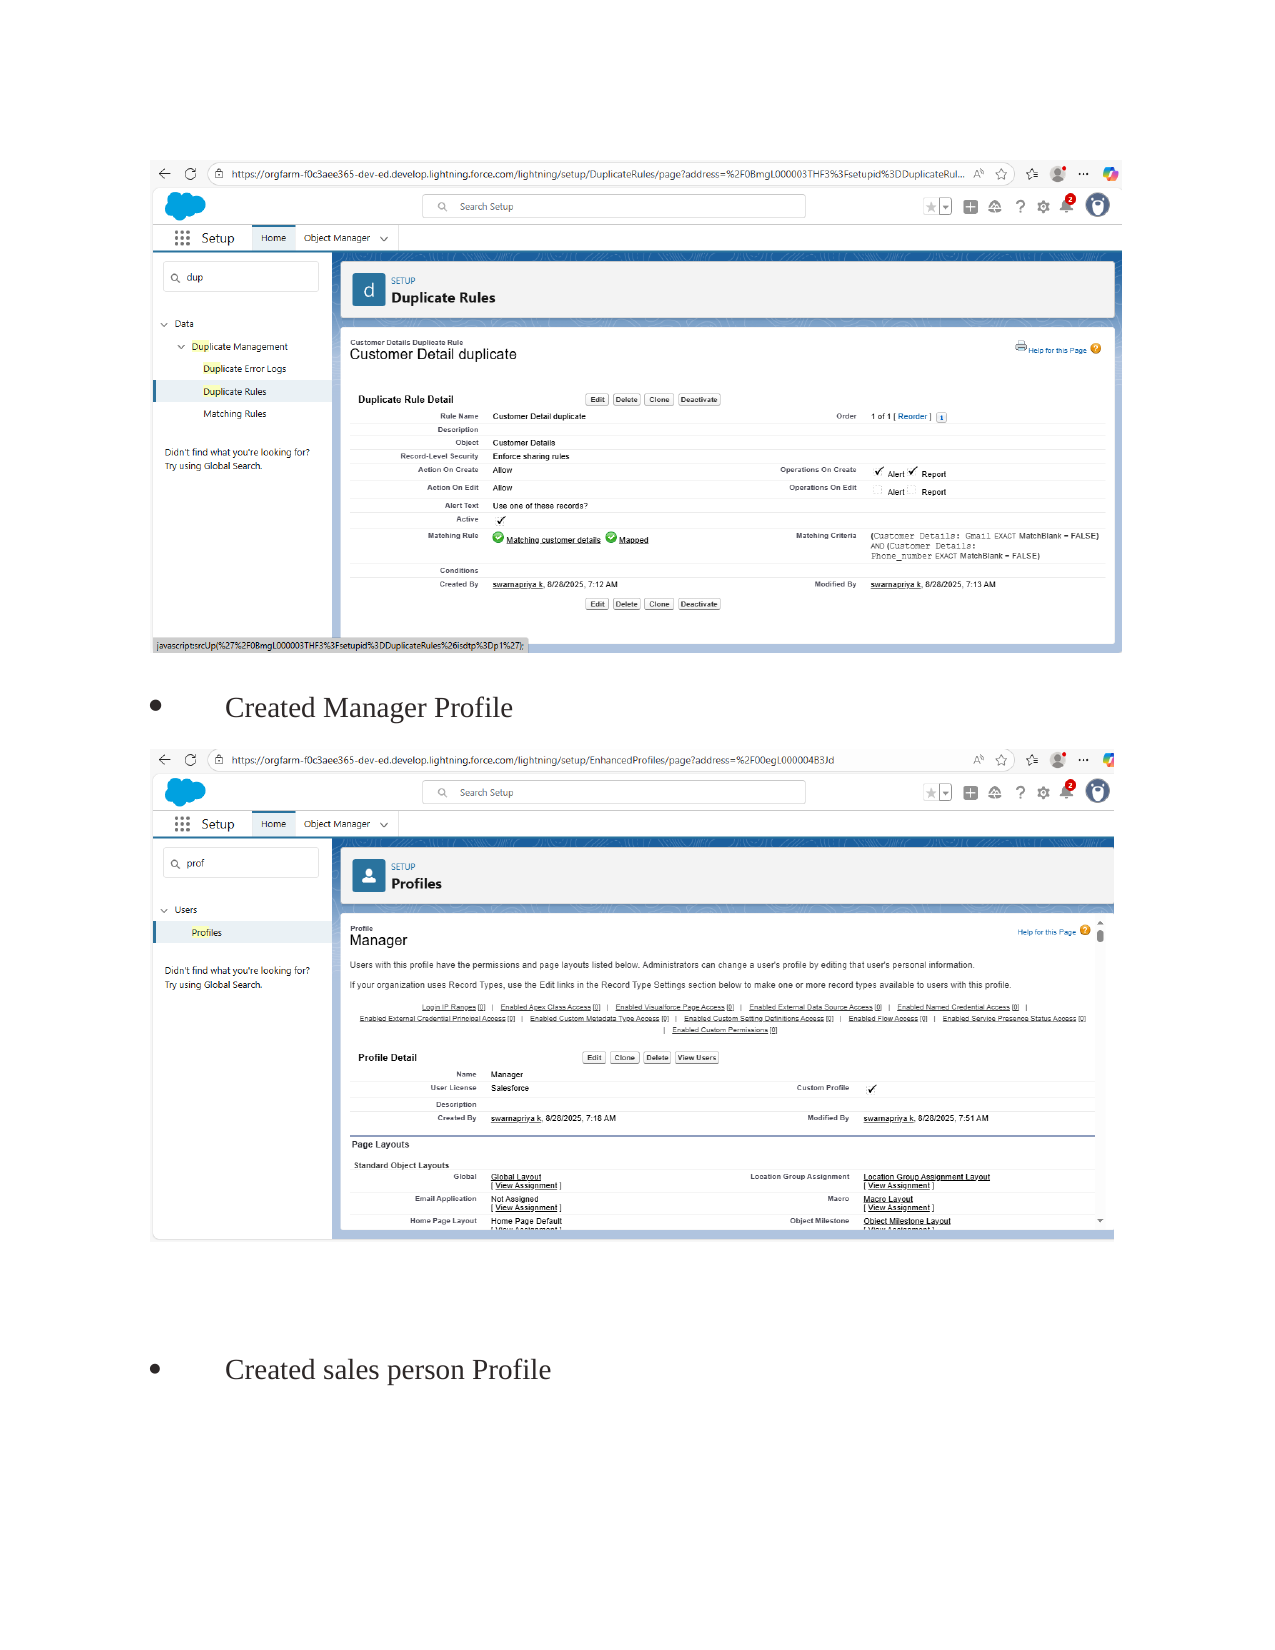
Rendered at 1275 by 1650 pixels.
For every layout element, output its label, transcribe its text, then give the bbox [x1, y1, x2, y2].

picture [150, 749, 1114, 1242]
picture [150, 160, 1122, 653]
subtitle Created sales person Profile [150, 1339, 1125, 1386]
subtitle Created Manager Profile [150, 678, 1125, 724]
